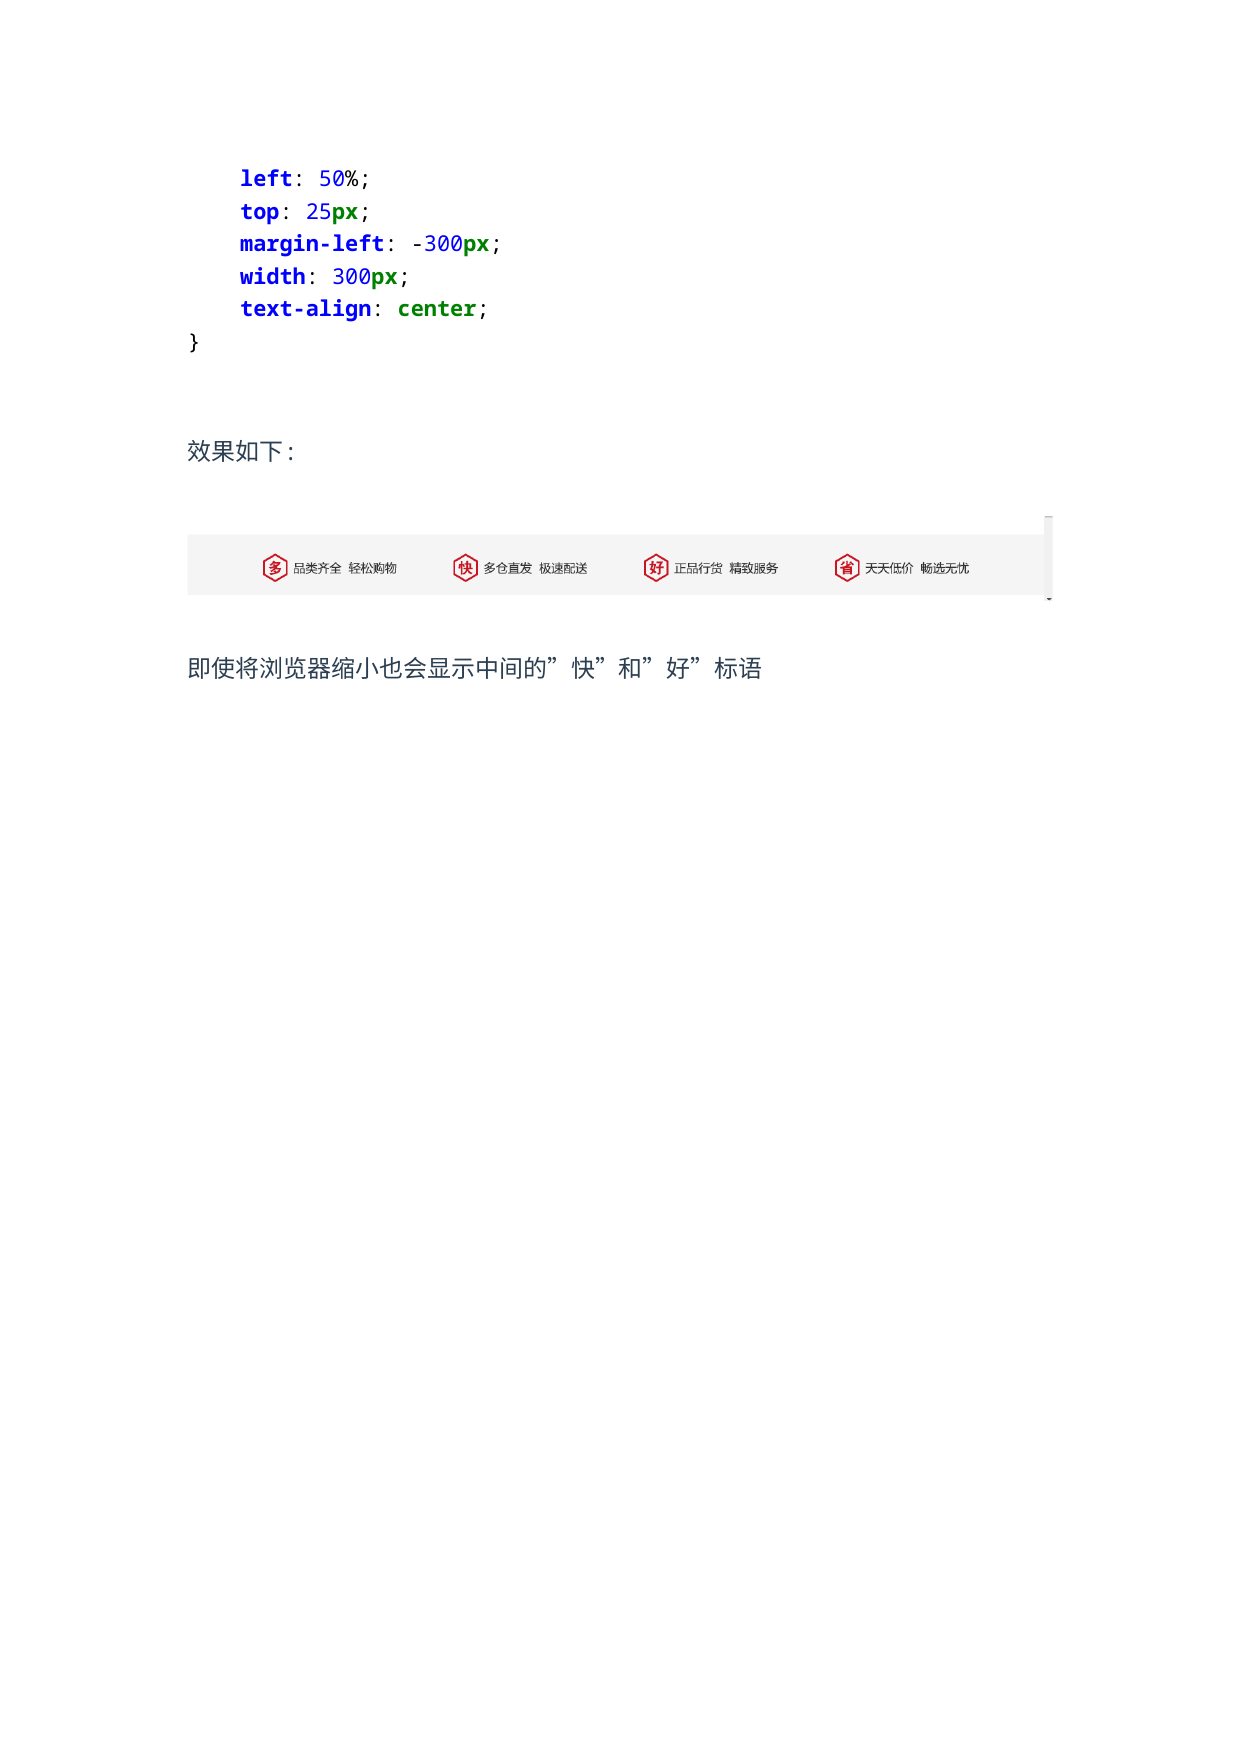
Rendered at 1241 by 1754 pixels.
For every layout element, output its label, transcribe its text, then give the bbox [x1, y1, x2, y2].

picture [187, 516, 1053, 601]
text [187, 162, 1053, 357]
text 效果如下: [187, 417, 1053, 482]
text 即使将浏览器缩小也会显示中间的”快”和”好”标语 [187, 634, 1053, 699]
